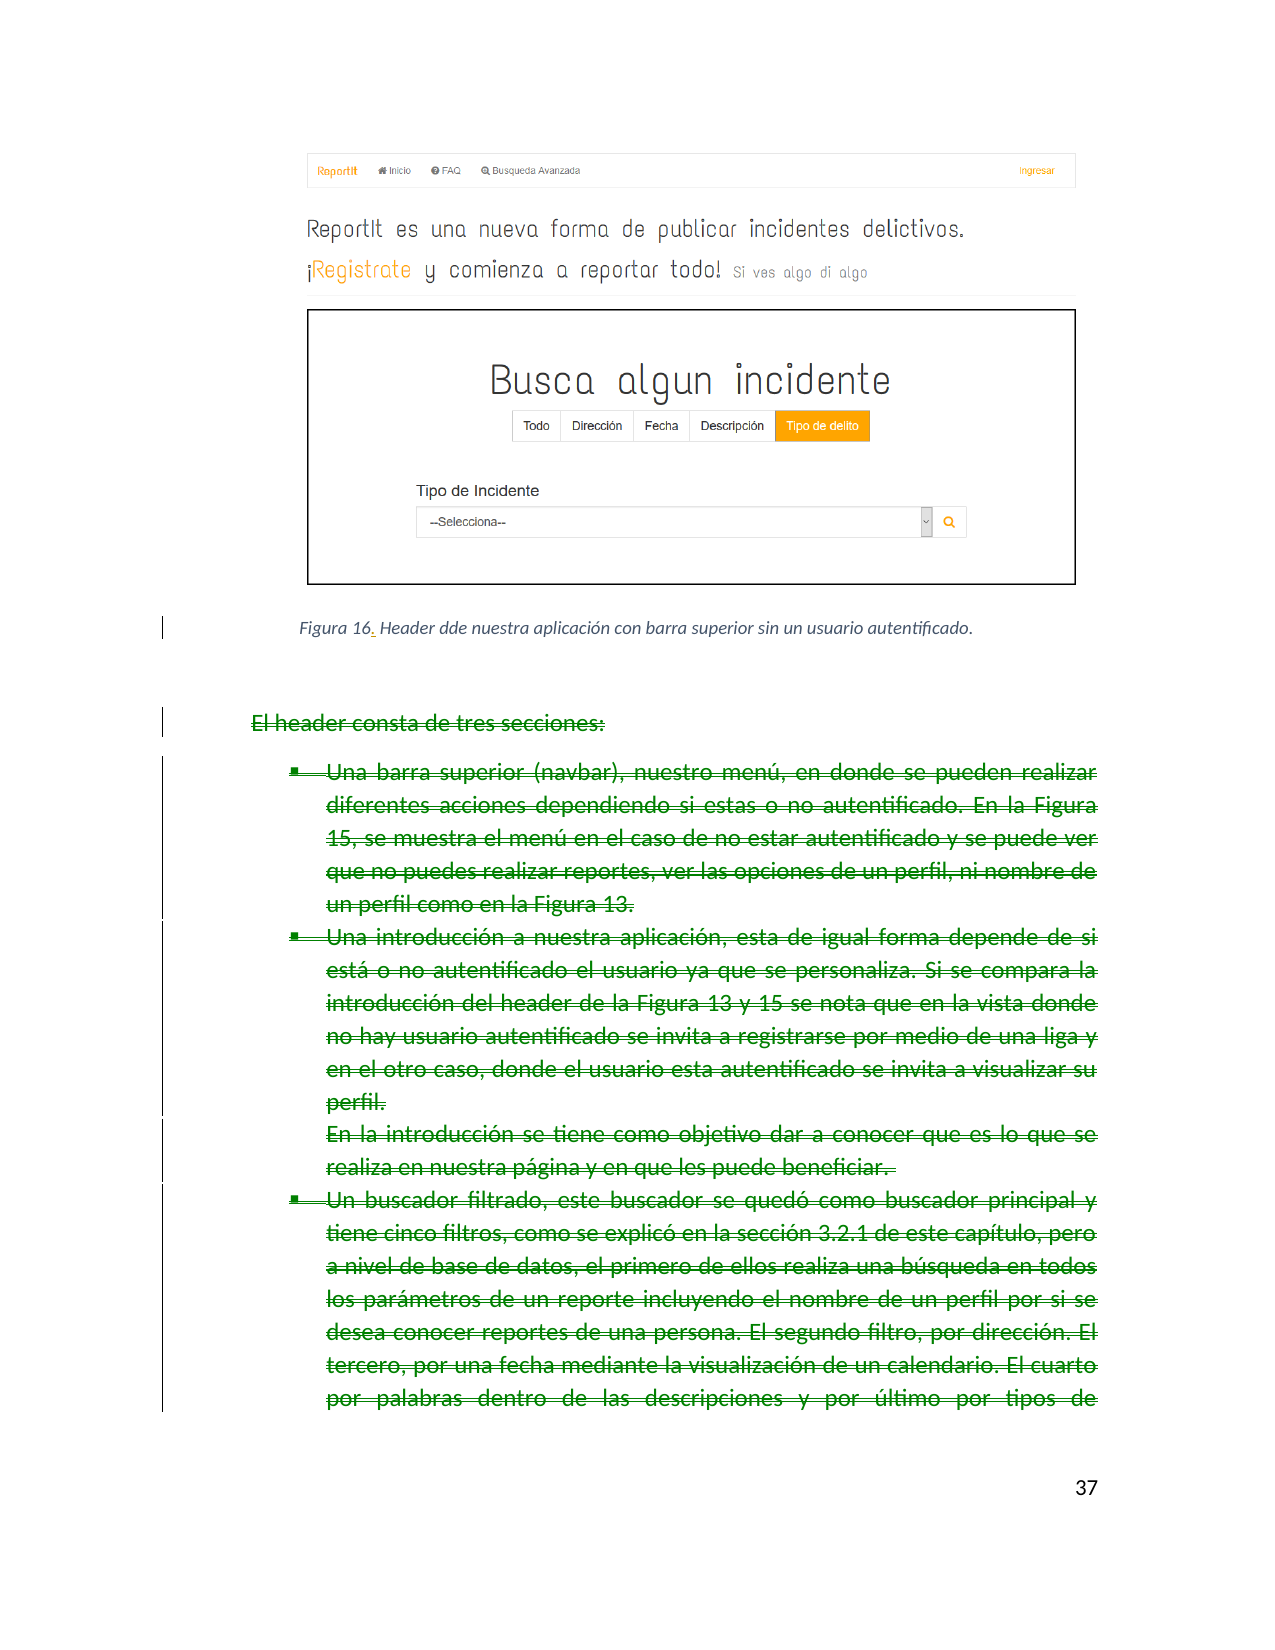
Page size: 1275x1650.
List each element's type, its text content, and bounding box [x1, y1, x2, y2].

picture [251, 147, 1141, 598]
text Figura Header dde nuestra aplicación con barra superior sin un usuario autentificado. [177, 616, 1098, 639]
